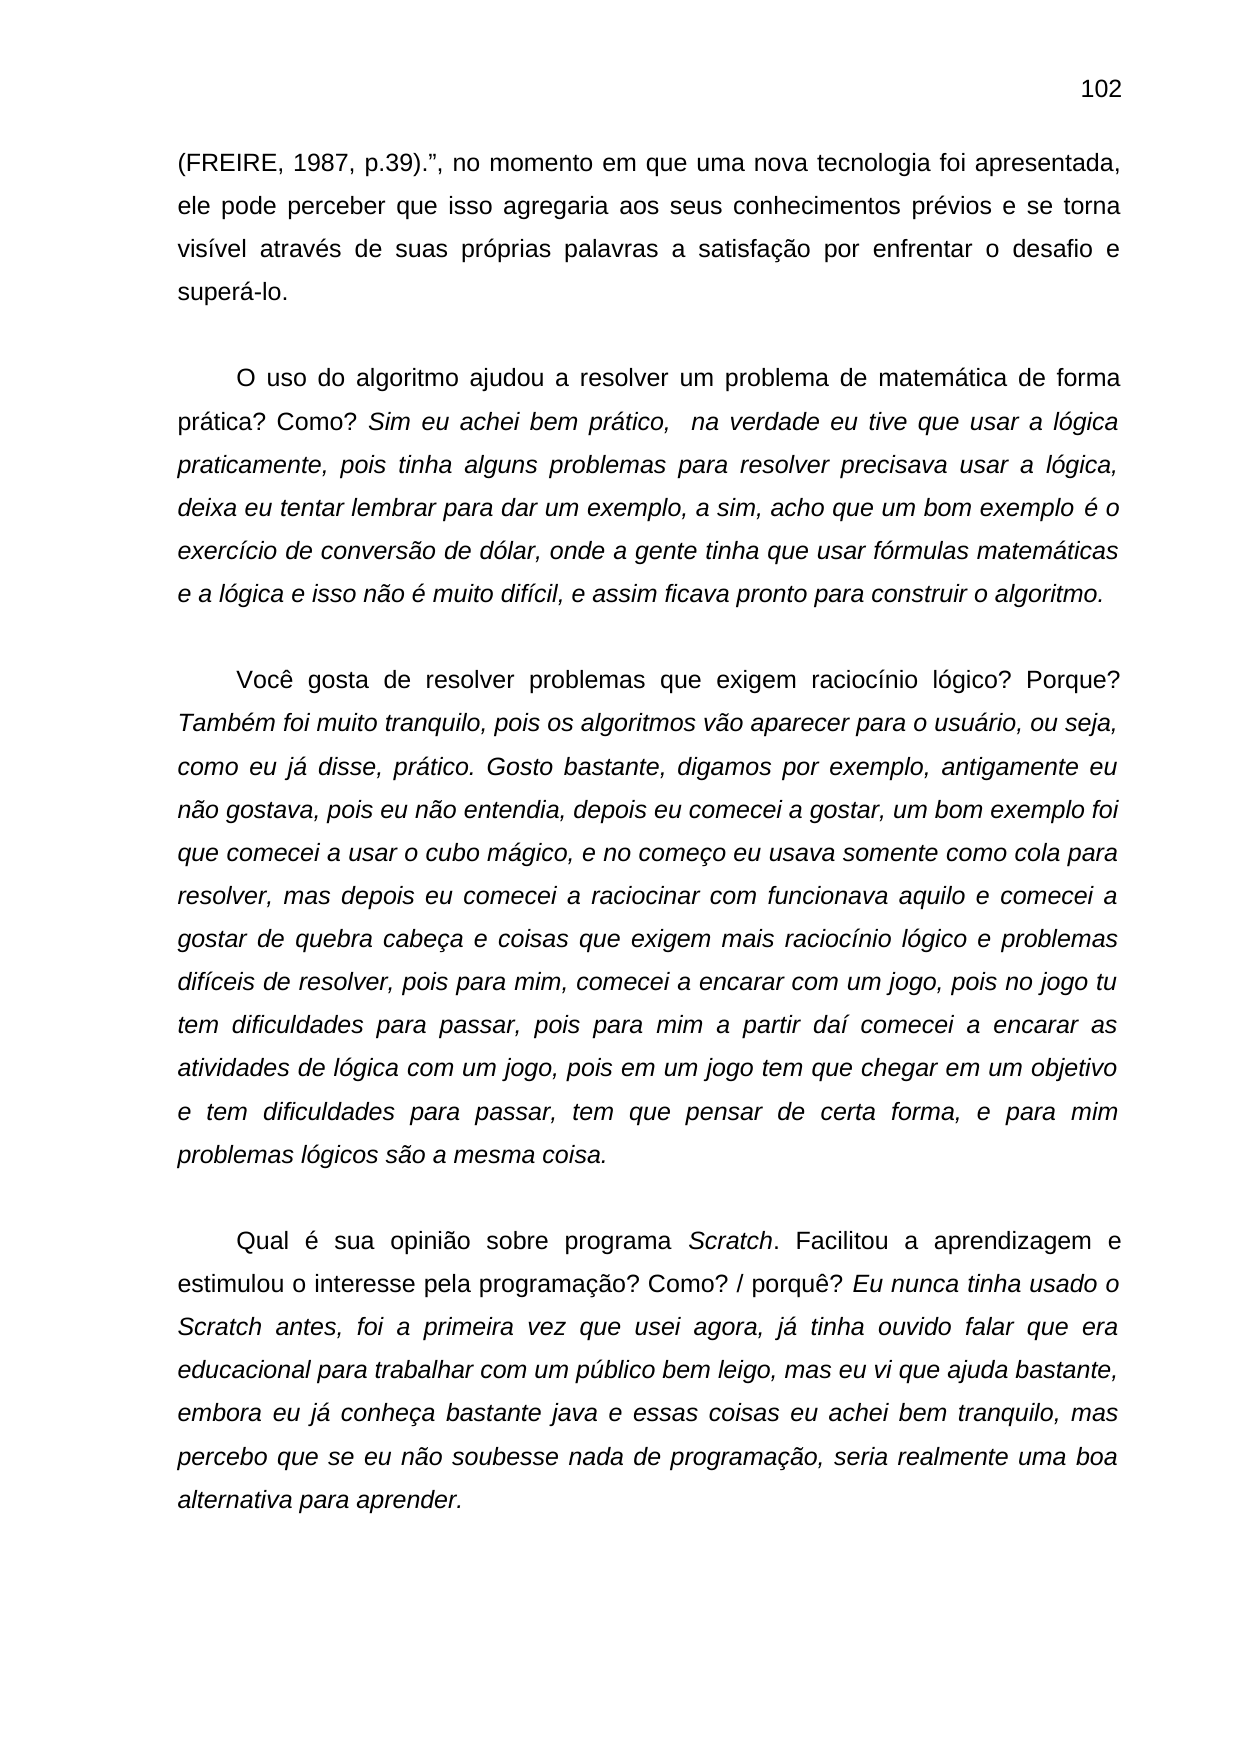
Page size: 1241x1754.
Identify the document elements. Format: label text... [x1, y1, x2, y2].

text Você gosta de resolver problemas que exigem raciocínio lógico? Porque? Também foi muito tranquilo, pois os algoritmos vão aparecer para o usuário, ou seja, como eu já disse, prático. Gosto bastante, digamos por exemplo, antigamente eu não gostava, pois eu não entendia, depois eu comecei a gostar, um bom exemplo foi que comecei a usar o cubo mágico, e no começo eu usava somente como cola para resolver, mas depois eu comecei a raciocinar com funcionava aquilo e comecei a gostar de quebra cabeça e coisas que exigem mais raciocínio lógico e problemas difíceis de resolver, pois para mim, comecei a encarar com um jogo, pois no jogo tu tem dificuldades para passar, pois para mim a partir daí comecei a encarar as atividades de lógica com um jogo, pois em um jogo tem que chegar em um objetivo e tem dificuldades para passar, tem que pensar de certa forma, e para mim problemas lógicos são a mesma coisa. [177, 665, 1122, 1168]
text Qual é sua opinião sobre programa Scratch. Facilitou a aprendizagem e estimulou o interesse pela programação? Como? / porquê? Eu nunca tinha usado o Scratch antes, foi a primeira vez que usei agora, já tinha ouvido falar que era educacional para trabalhar com um público bem leigo, mas eu vi que ajuda bastante, embora eu já conheça bastante java e essas coisas eu achei bem tranquilo, mas percebo que se eu não soubesse nada de programação, seria realmente uma boa alternativa para aprender. [177, 1226, 1122, 1513]
text O uso do algoritmo ajudou a resolver um problema de matemática de forma prática? Como? Sim eu achei bem prático, na verdade eu tive que usar a lógica praticamente, pois tinha alguns problemas para resolver precisava usar a lógica, deixa eu tentar lembrar para dar um exemplo, a sim, acho que um bom exemplo é o exercício de conversão de dólar, onde a gente tinha que usar fórmulas matemáticas e a lógica e isso não é muito difícil, e assim ficava pronto para construir o algoritmo. [177, 363, 1122, 608]
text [177, 148, 1122, 306]
